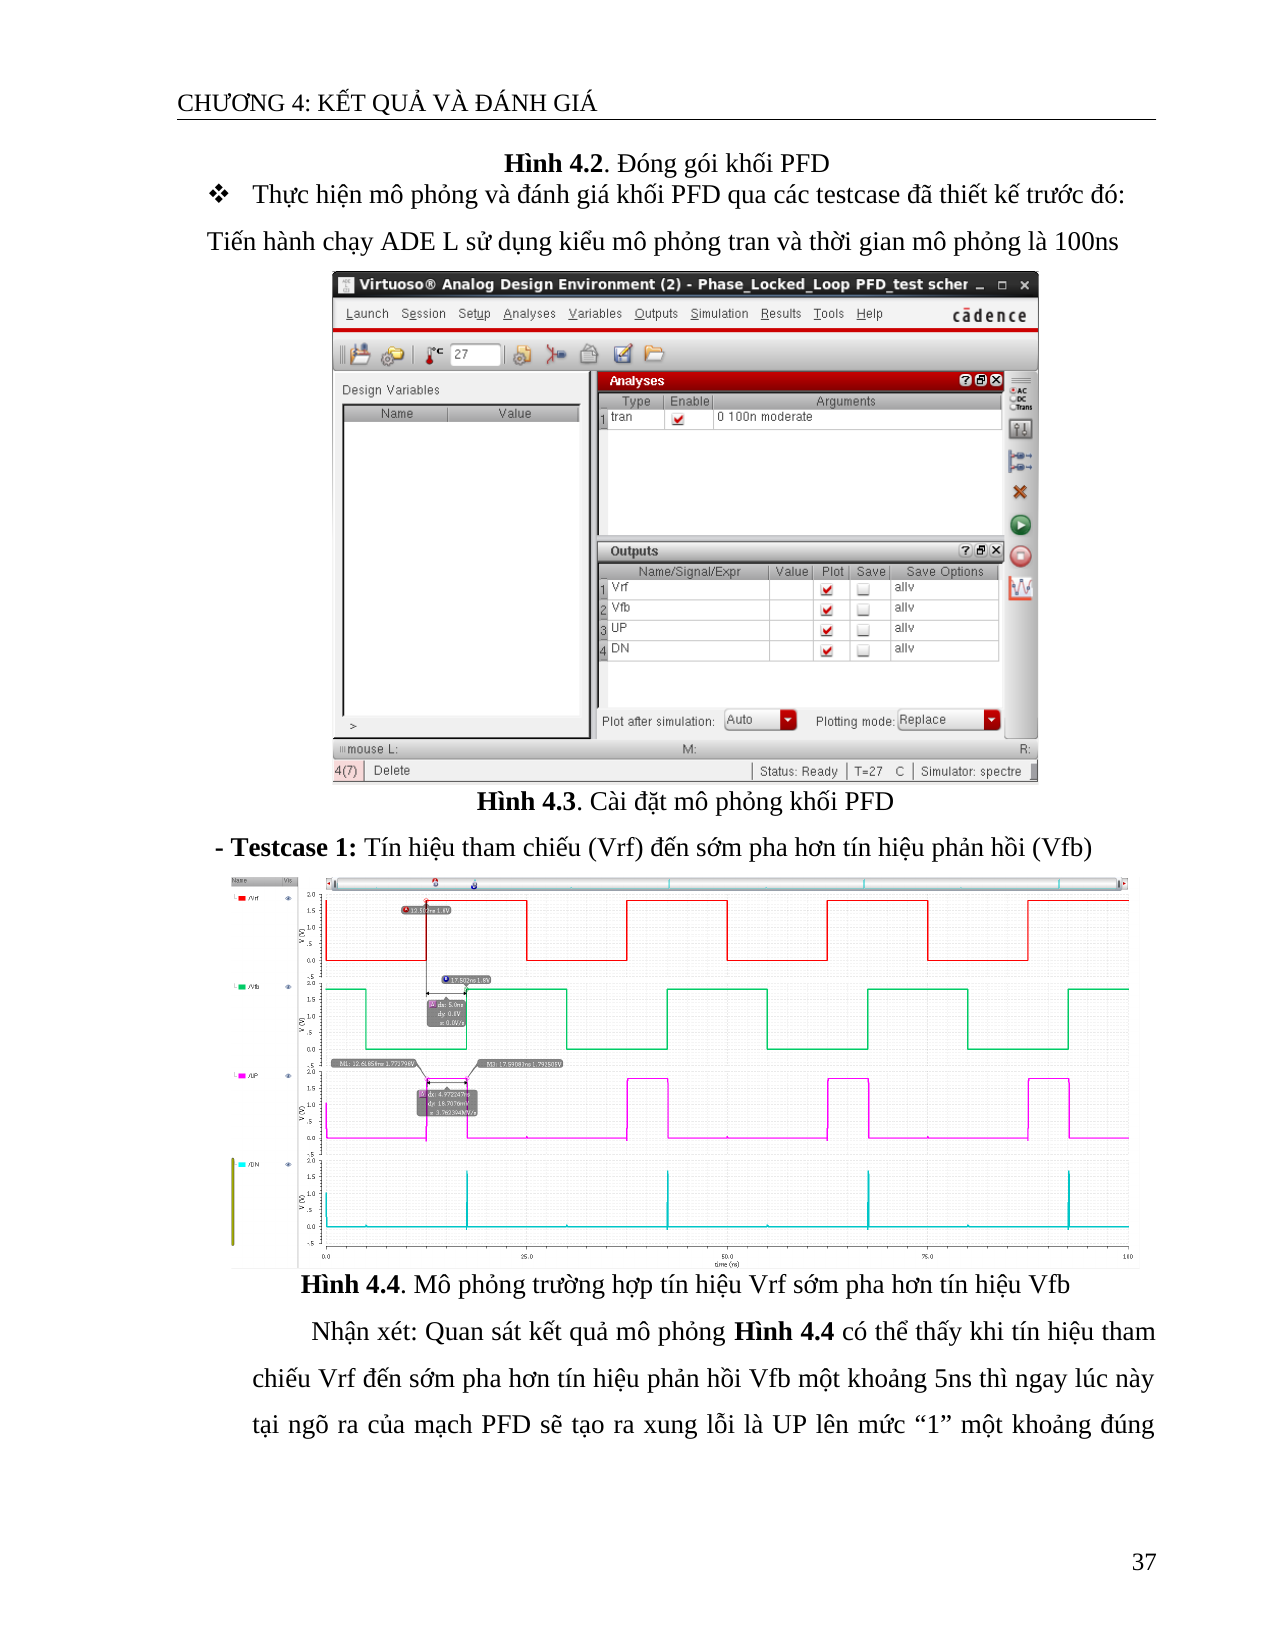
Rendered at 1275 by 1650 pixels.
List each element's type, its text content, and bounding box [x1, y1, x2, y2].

picture [231, 877, 1140, 1269]
text Hình 4.2. Đóng gói khối PFD [177, 147, 1156, 178]
text Hình 4.3. Cài đặt mô phỏng khối PFD [214, 784, 1156, 816]
text Hình 4.4. Mô phỏng trường hợp tín hiệu Vrf sớm pha hơn tín hiệu Vfb [214, 1269, 1156, 1300]
text Tiến hành chạy ADE L sử dụng kiểu mô phỏng tran và thời gian mô phỏng là 100ns [207, 225, 1156, 256]
picture [332, 271, 1039, 785]
list Thực hiện mô phỏng và đánh giá khối PFD qua các testcase đã thiết kế trước đó: [207, 178, 1156, 209]
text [252, 1315, 1156, 1440]
text - Testcase 1: Tín hiệu tham chiếu (Vrf) đến sớm pha hơn tín hiệu phản hồi (Vfb) [214, 831, 1156, 862]
